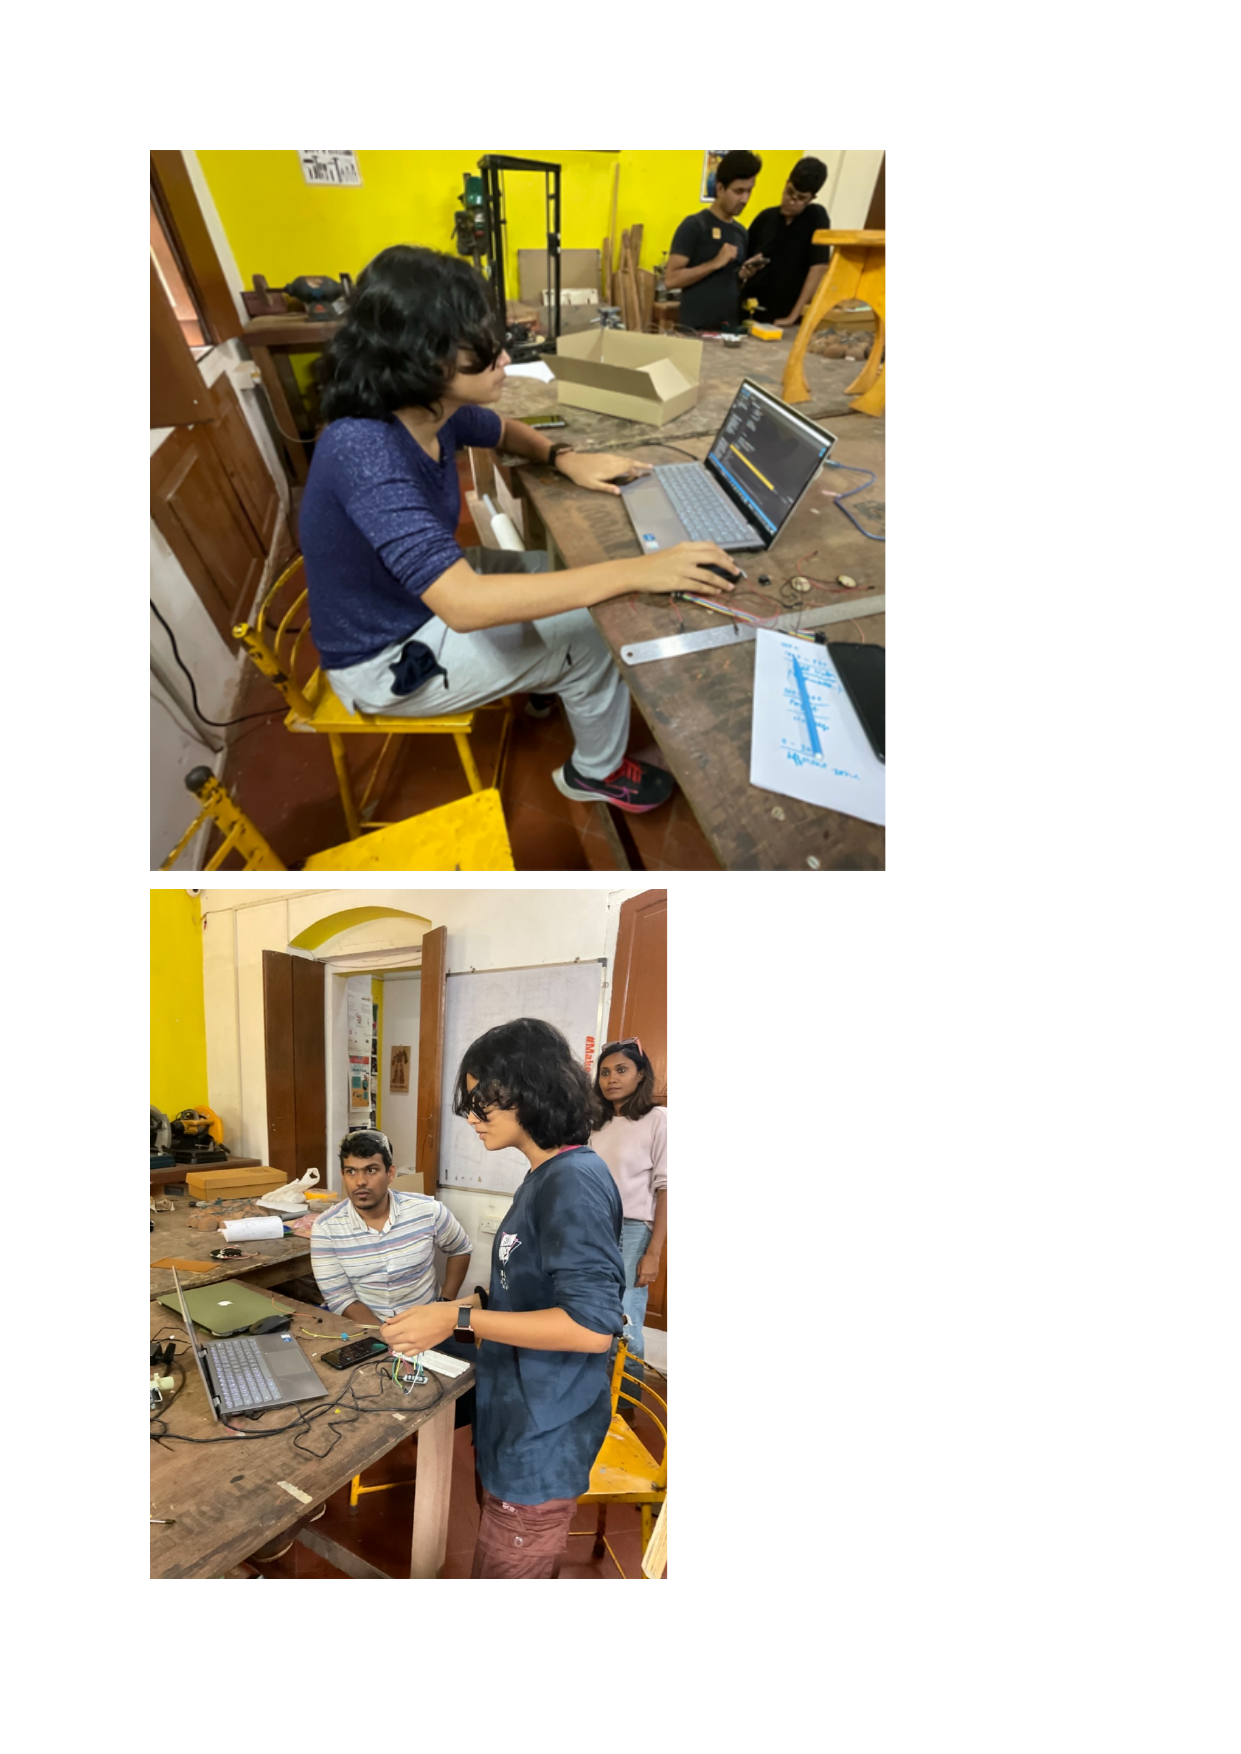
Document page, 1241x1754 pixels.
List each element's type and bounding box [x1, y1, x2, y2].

picture [150, 150, 886, 871]
picture [150, 889, 668, 1579]
